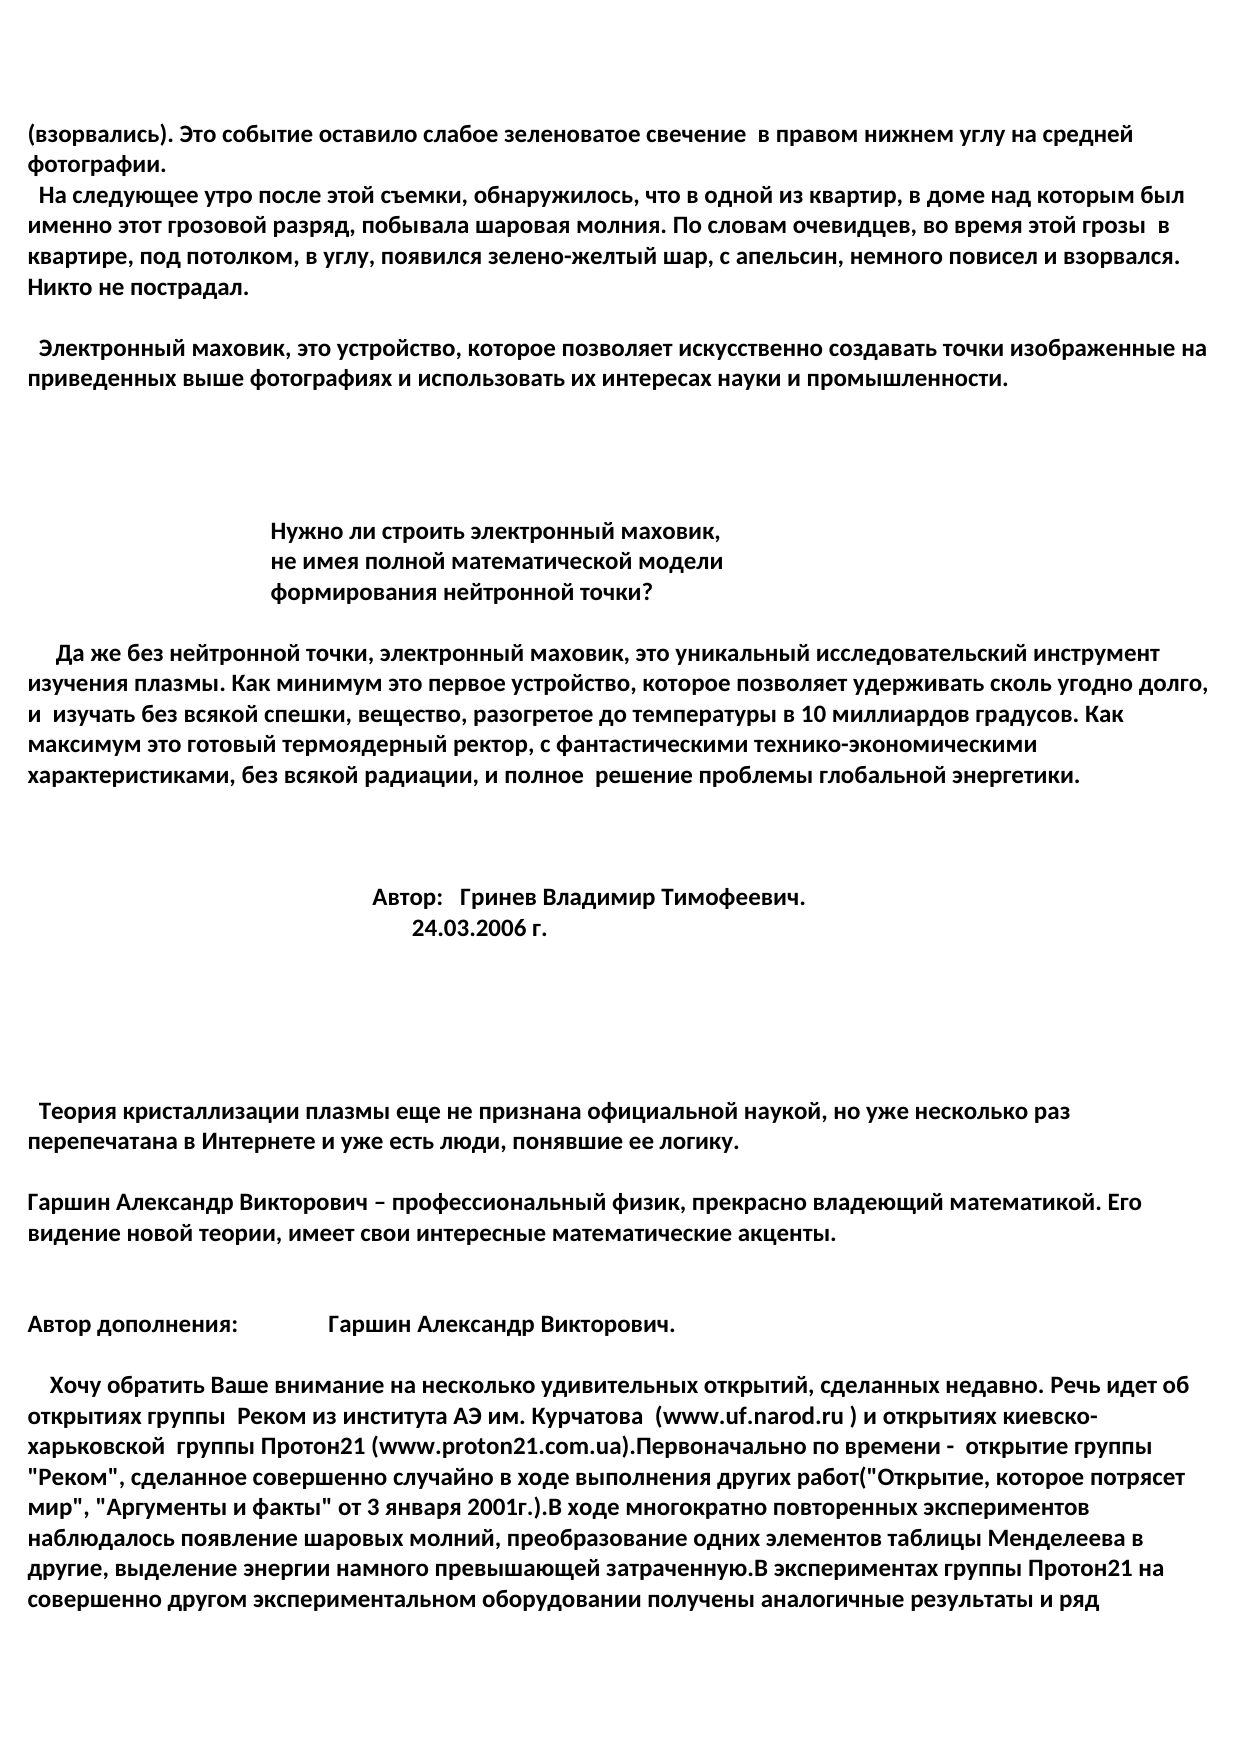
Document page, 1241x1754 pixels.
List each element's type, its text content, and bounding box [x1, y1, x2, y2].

text формирования нейтронной точки? [27, 576, 1227, 606]
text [27, 118, 1227, 179]
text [27, 1369, 1227, 1614]
text Да же без нейтронной точки, электронный маховик, это уникальный исследовательский инструмент изучения плазмы. Как минимум это первое устройство, которое позволяет удерживать сколь угодно долго, и изучать без всякой спешки, вещество, разогретое до температуры в 10 миллиардов градусов. Как максимум это готовый термоядерный ректор, с фантастическими технико-экономическими характеристиками, без всякой радиации, и полное решение проблемы глобальной энергетики. [27, 637, 1227, 789]
text Теория кристаллизации плазмы еще не признана официальной наукой, но уже несколько раз перепечатана в Интернете и уже есть люди, понявшие ее логику. [27, 1095, 1227, 1156]
text Гаршин Александр Викторович – профессиональный физик, прекрасно владеющий математикой. Его видение новой теории, имеет свои интересные математические акценты. [27, 1186, 1227, 1247]
text Автор: Гринев Владимир Тимофеевич. [27, 881, 1227, 912]
text 24.03.2006 г. [27, 912, 1227, 942]
text не имея полной математической модели [27, 545, 1227, 576]
text Автор дополнения: Гаршин Александр Викторович. [27, 1308, 1227, 1339]
text На следующее утро после этой съемки, обнаружилось, что в одной из квартир, в доме над которым был именно этот грозовой разряд, побывала шаровая молния. По словам очевидцев, во время этой грозы в квартире, под потолком, в углу, появился зелено-желтый шар, с апельсин, немного повисел и взорвался. Никто не пострадал. [27, 179, 1227, 301]
text Электронный маховик, это устройство, которое позволяет искусственно создавать точки изображенные на приведенных выше фотографиях и использовать их интересах науки и промышленности. [27, 332, 1227, 393]
text Нужно ли строить электронный маховик, [27, 515, 1227, 545]
